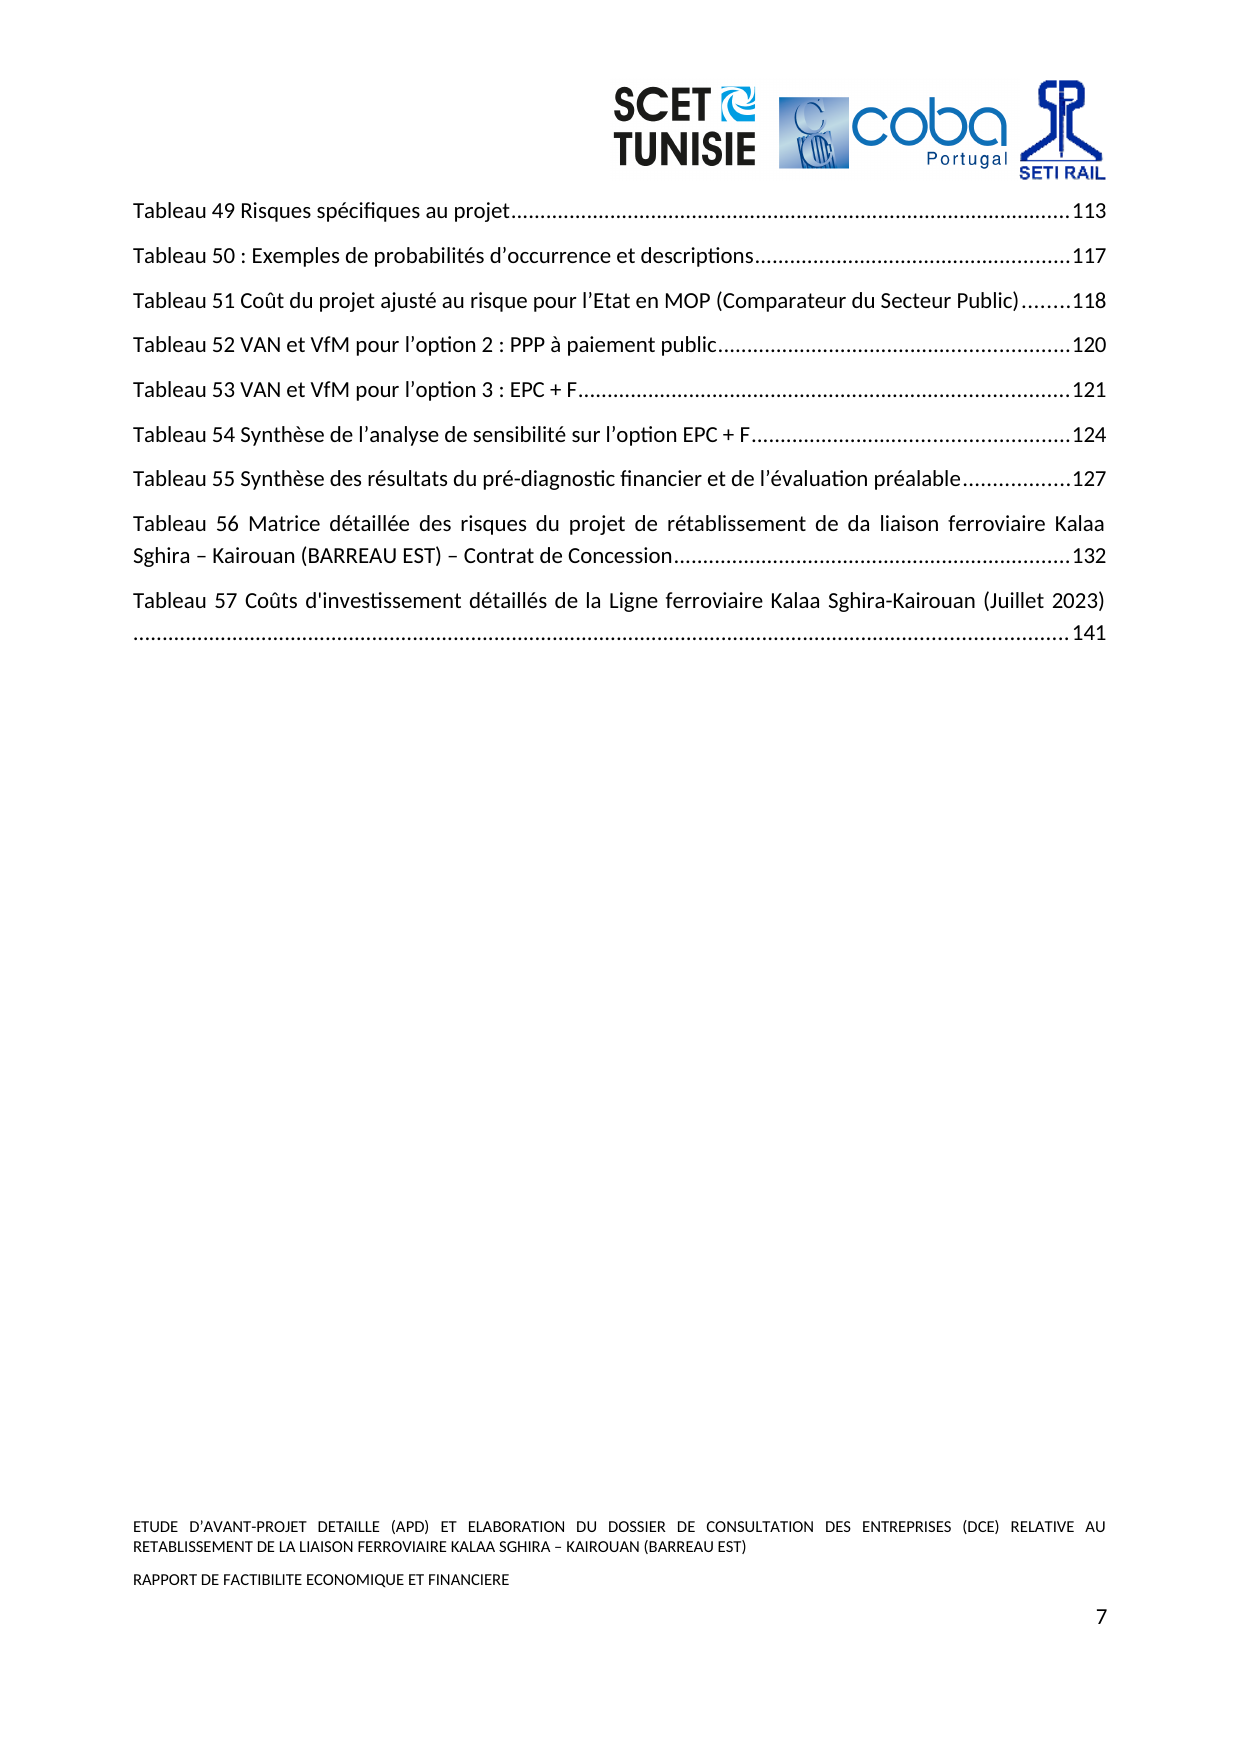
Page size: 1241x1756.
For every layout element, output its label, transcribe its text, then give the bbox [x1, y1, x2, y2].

text Tableau 50 : Exemples de probabilités d’occurrence et descriptions 117 [133, 241, 1107, 269]
text Tableau 49 Risques spécifiques au projet 113 [133, 196, 1107, 224]
text Tableau 57 Coûts d'investissement détaillés de la Ligne ferroviaire Kalaa Sghira-Kairouan (Juillet 2023) 141 [133, 586, 1107, 646]
text Tableau 54 Synthèse de l’analyse de sensibilité sur l’option EPC + F 124 [133, 420, 1107, 448]
text Tableau 56 Matrice détaillée des risques du projet de rétablissement de da liaison ferroviaire Kalaa Sghira – Kairouan (BARREAU EST) – Contrat de Concession 132 [133, 509, 1107, 569]
text Tableau 53 VAN et VfM pour l’option 3 : EPC + F 121 [133, 375, 1107, 403]
text Tableau 52 VAN et VfM pour l’option 2 : PPP à paiement public 120 [133, 331, 1107, 358]
picture [610, 78, 1108, 181]
text Tableau 55 Synthèse des résultats du pré-diagnostic financier et de l’évaluation préalable 127 [133, 464, 1107, 493]
text Tableau 51 Coût du projet ajusté au risque pour l’Etat en MOP (Comparateur du Secteur Public) 118 [133, 286, 1107, 314]
